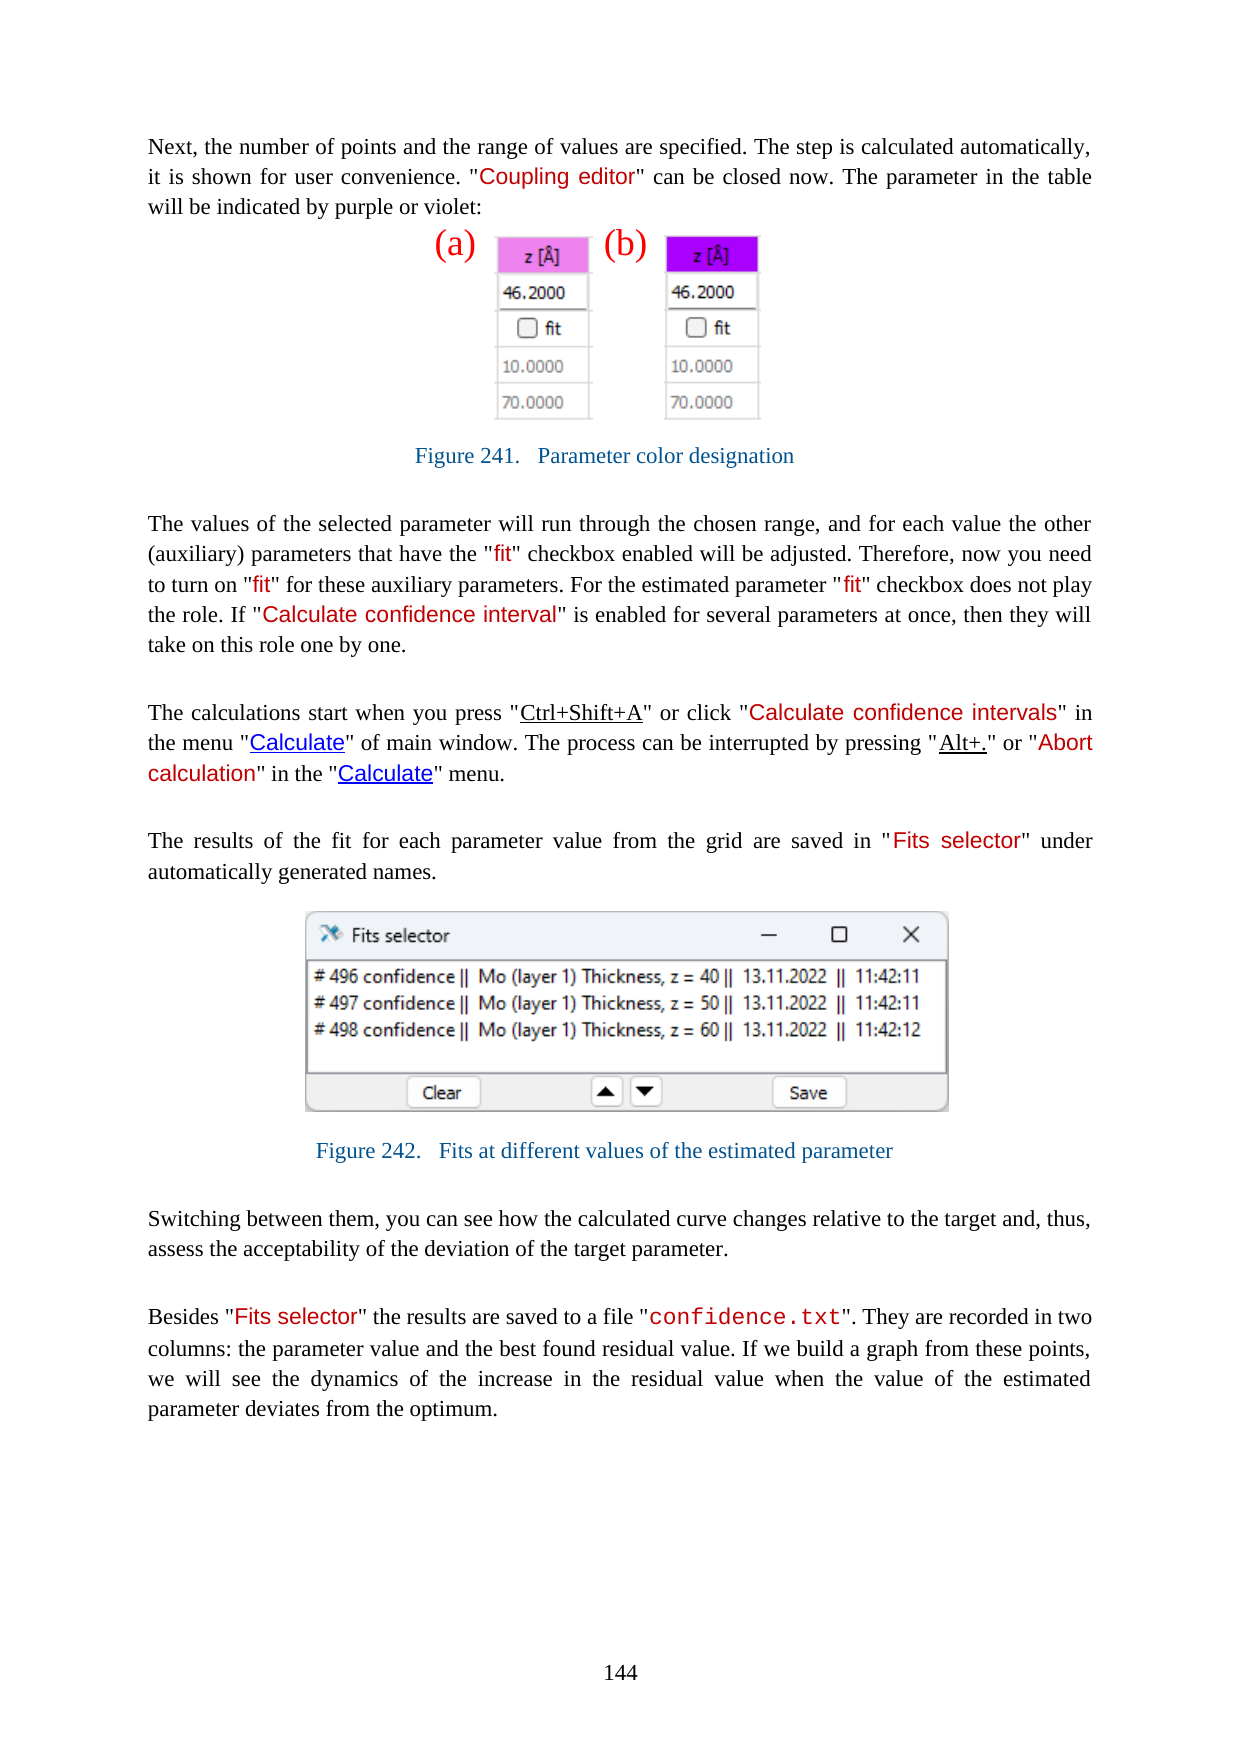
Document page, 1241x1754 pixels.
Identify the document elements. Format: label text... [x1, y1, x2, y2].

text The values of the selected parameter will run through the chosen range, and for each value the other (auxiliary) parameters that have the "fit" checkbox enabled will be adjusted. Therefore, now you need to turn on "fit" for these auxiliary parameters. For the estimated parameter "fit" checkbox does not play the role. If "Calculate confidence interval" is enabled for several parameters at once, then they will take on this role one by one. [148, 510, 1093, 658]
list Parameter color designation [178, 261, 1093, 469]
picture [664, 234, 761, 423]
text The calculations start when you press "Ctrl+Shift+A" or click "Calculate confidence intervals" in the menu "Calculate" of main window. The process can be interrupted by pressing "Alt+." or "Abort calculation" in the "Calculate" menu. [148, 699, 1093, 786]
text Besides "Fits selector" the results are saved to a file "confidence.txt". They are recorded in two columns: the parameter value and the best found residual value. If we build a graph from these points, we will see the dynamics of the increase in the residual value when the value of the estimated parameter deviates from the optimum. [148, 1303, 1093, 1422]
text Next, the number of points and the range of values are specified. The step is calculated automatically, it is shown for user convenience. "Coupling editor" can be closed now. The parameter in the table will be indicated by purple or violet: [148, 133, 1093, 220]
picture [305, 911, 949, 1112]
picture [494, 235, 593, 423]
text Switching between them, you can see how the calculated curve changes relative to the target and, thus, assess the acceptability of the deviation of the target parameter. [148, 1205, 1093, 1261]
text The results of the fit for each parameter value from the grid are saved in "Fits selector" under automatically generated names. [148, 827, 1093, 884]
